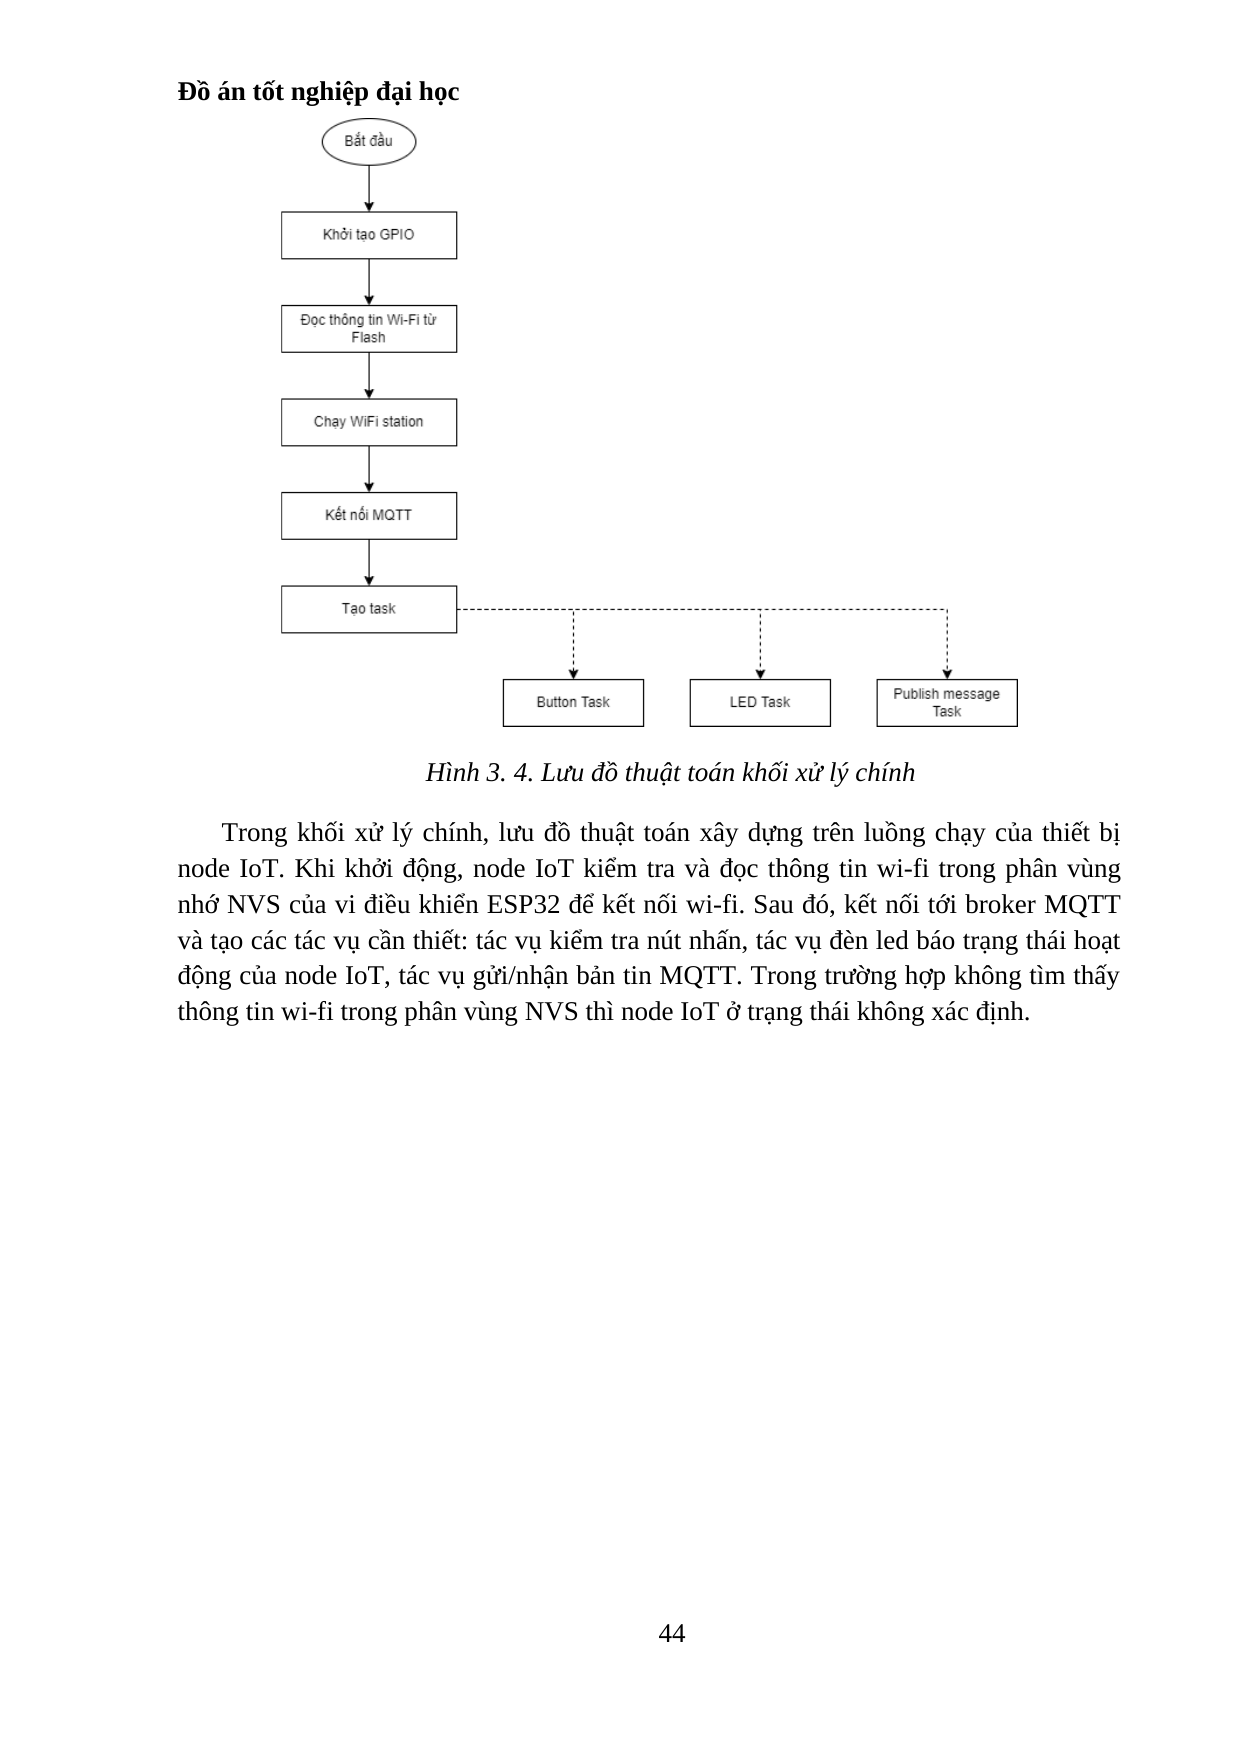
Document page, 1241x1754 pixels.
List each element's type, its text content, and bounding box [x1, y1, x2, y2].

text Trong khối xử lý chính, lưu đồ thuật toán xây dựng trên luồng chạy của thiết bị node IoT. Khi khởi động, node IoT kiểm tra và đọc thông tin wi-fi trong phân vùng nhớ NVS của vi điều khiển ESP32 để kết nối wi-fi. Sau đó, kết nối tới broker MQTT và tạo các tác vụ cần thiết: tác vụ kiểm tra nút nhấn, tác vụ đèn led báo trạng thái hoạt động của node IoT, tác vụ gửi/nhận bản tin MQTT. Trong trường hợp không tìm thấy thông tin wi-fi trong phân vùng NVS thì node IoT ở trạng thái không xác định. [177, 817, 1122, 1026]
text Hình 3. 4. Lưu đồ thuật toán khối xử lý chính [177, 756, 1122, 787]
picture [281, 118, 1018, 727]
